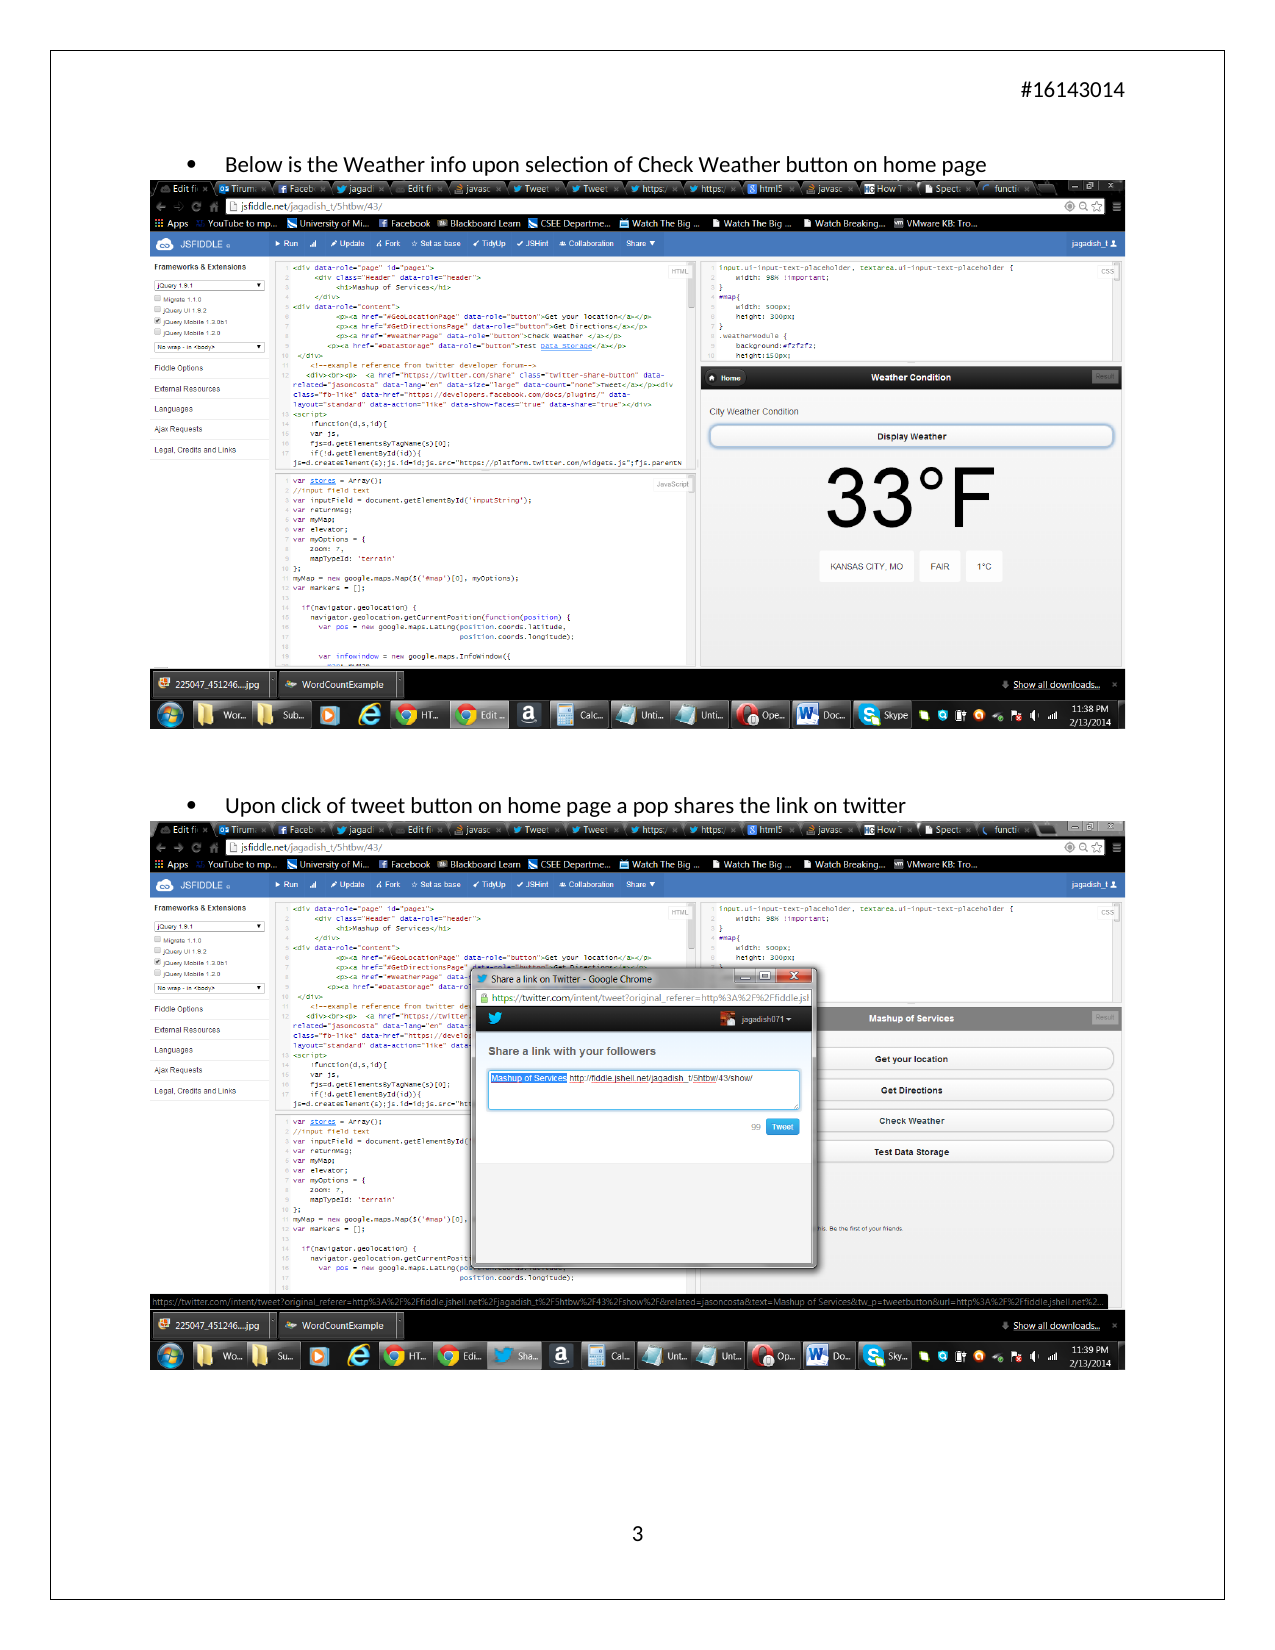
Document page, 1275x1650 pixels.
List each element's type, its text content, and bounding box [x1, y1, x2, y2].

list Upon click of tweet button on home page a pop shares the link on twitter [187, 791, 1125, 819]
picture [150, 180, 1125, 729]
picture [150, 821, 1125, 1370]
list Below is the Weather info upon selection of Check Weather button on home page [187, 150, 1125, 178]
